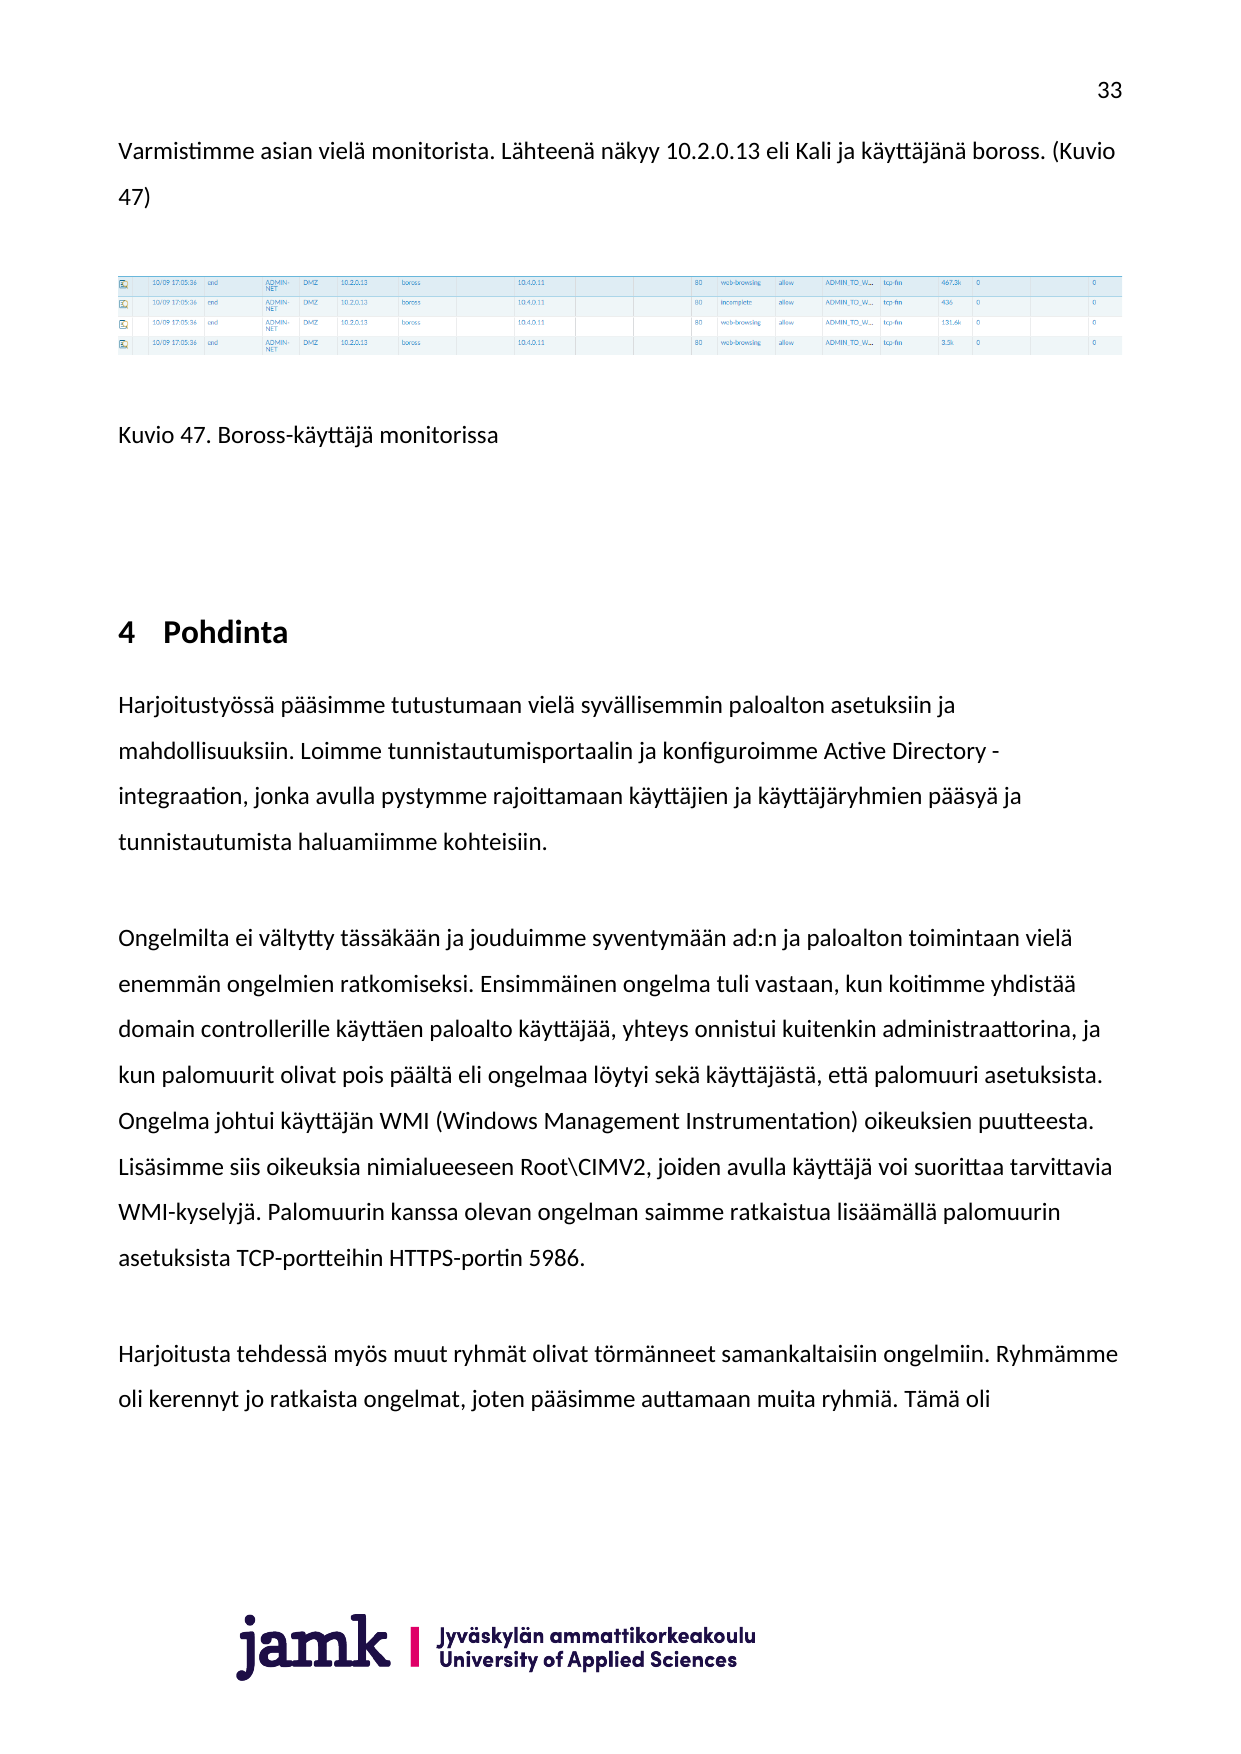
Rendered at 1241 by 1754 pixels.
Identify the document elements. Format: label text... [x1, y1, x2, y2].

subtitle Pohdinta [118, 611, 1122, 652]
text Harjoitustyössä pääsimme tutustumaan vielä syvällisemmin paloalton asetuksiin ja mahdollisuuksiin. Loimme tunnistautumisportaalin ja konfiguroimme Active Directory -integraation, jonka avulla pystymme rajoittamaan käyttäjien ja käyttäjäryhmien pääsyä ja tunnistautumista haluamiimme kohteisiin. [118, 689, 1122, 857]
text Kuvio 47. Boross-käyttäjä monitorissa [118, 419, 1122, 450]
text Ongelmilta ei vältytty tässäkään ja jouduimme syventymään ad:n ja paloalton toimintaan vielä enemmän ongelmien ratkomiseksi. Ensimmäinen ongelma tuli vastaan, kun koitimme yhdistää domain controllerille käyttäen paloalto käyttäjää, yhteys onnistui kuitenkin administraattorina, ja kun palomuurit olivat pois päältä eli ongelmaa löytyi sekä käyttäjästä, että palomuuri asetuksista. Ongelma johtui käyttäjän WMI (Windows Management Instrumentation) oikeuksien puutteesta. Lisäsimme siis oikeuksia nimialueeseen Root\CIMV2, joiden avulla käyttäjä voi suorittaa tarvittavia WMI-kyselyjä. Palomuurin kanssa olevan ongelman saimme ratkaistua lisäämällä palomuurin asetuksista TCP-portteihin HTTPS-portin 5986. [118, 922, 1122, 1273]
picture [118, 276, 1123, 355]
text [118, 1338, 1122, 1414]
picture [236, 1614, 755, 1681]
text Varmistimme asian vielä monitorista. Lähteenä näkyy 10.2.0.13 eli Kali ja käyttäjänä boross. (Kuvio 47) [118, 135, 1122, 211]
